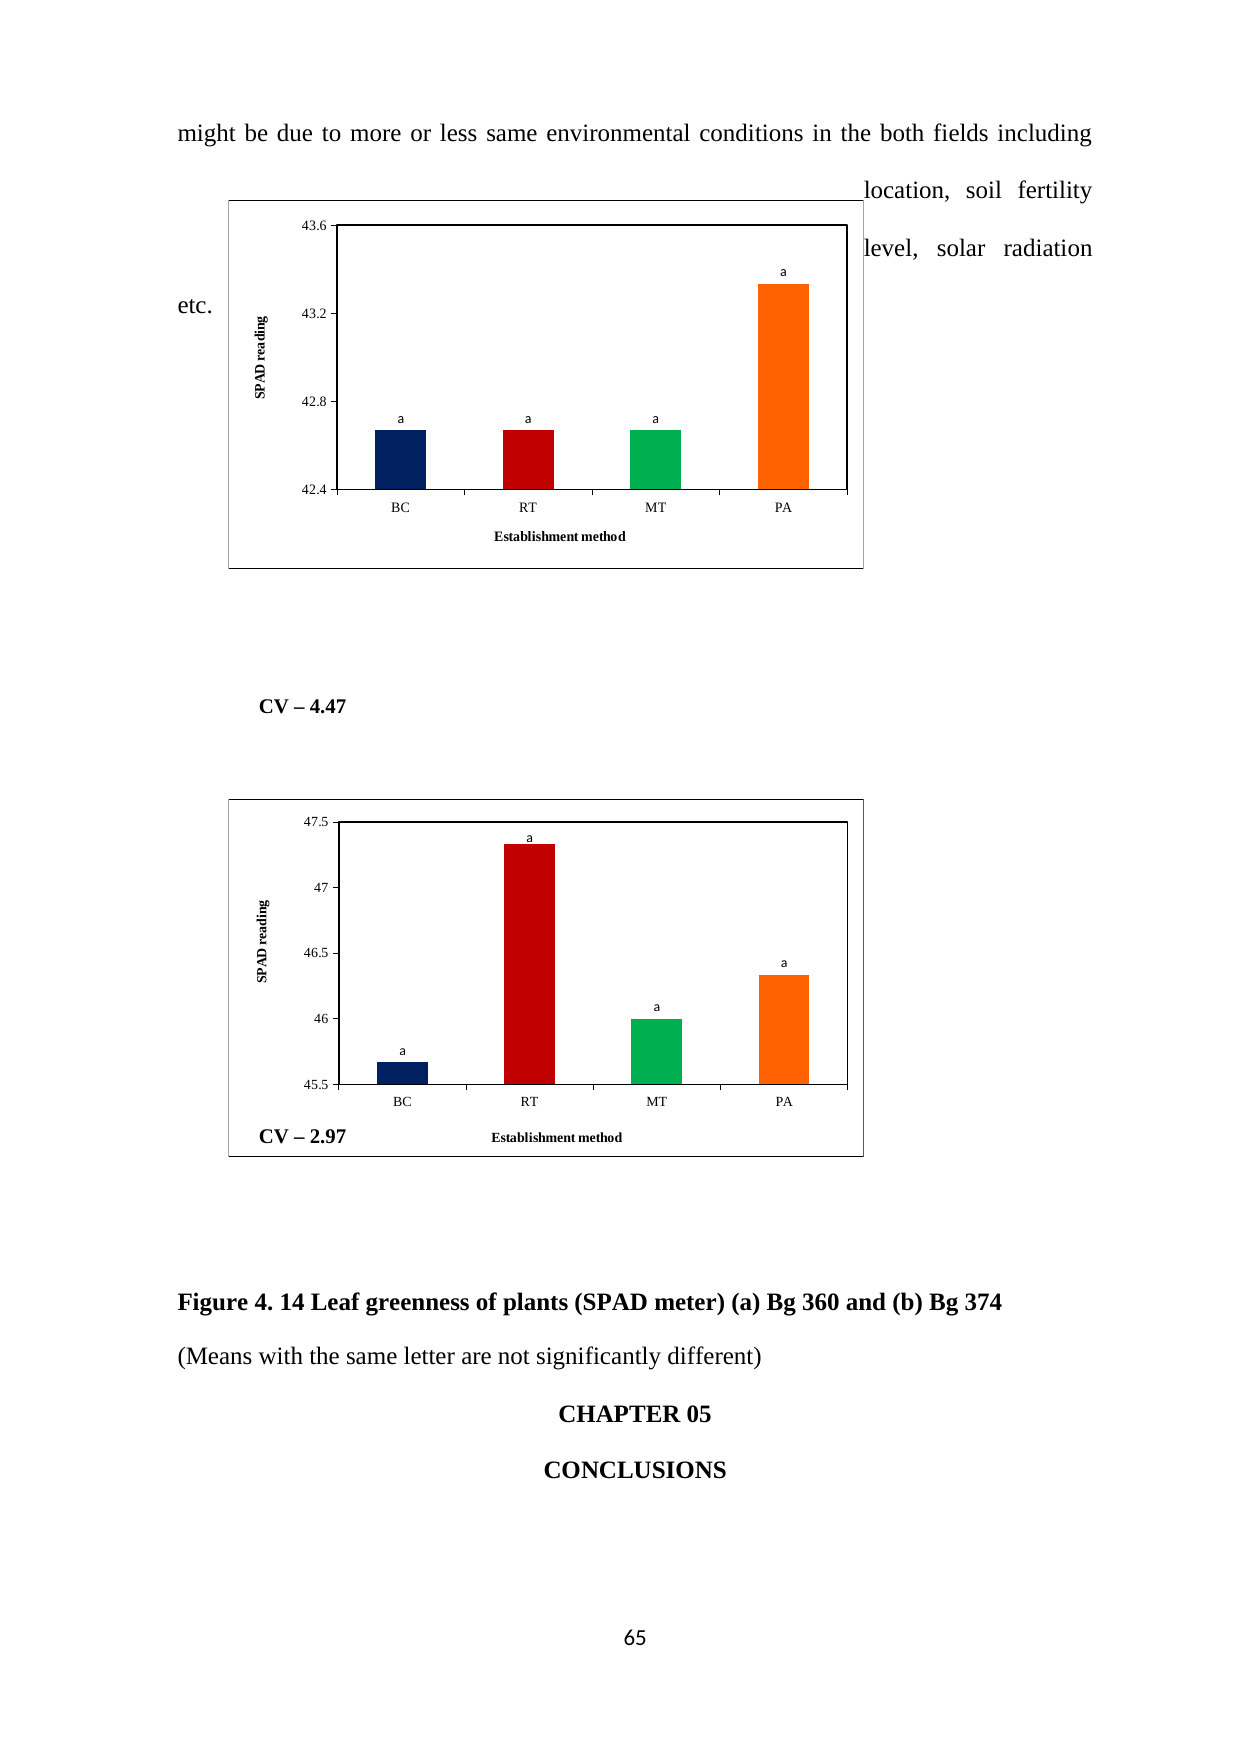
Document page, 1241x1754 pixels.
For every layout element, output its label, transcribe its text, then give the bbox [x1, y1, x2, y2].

text Figure 4. 14 Leaf greenness of plants (SPAD meter) (a) Bg 360 and (b) Bg 374 [177, 1287, 1092, 1316]
text (Means with the same letter are not significantly different) [177, 1341, 1092, 1370]
subtitle CHAPTER 05 [177, 1399, 1092, 1428]
subtitle CONCLUSIONS [177, 1455, 1092, 1484]
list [177, 118, 1092, 319]
